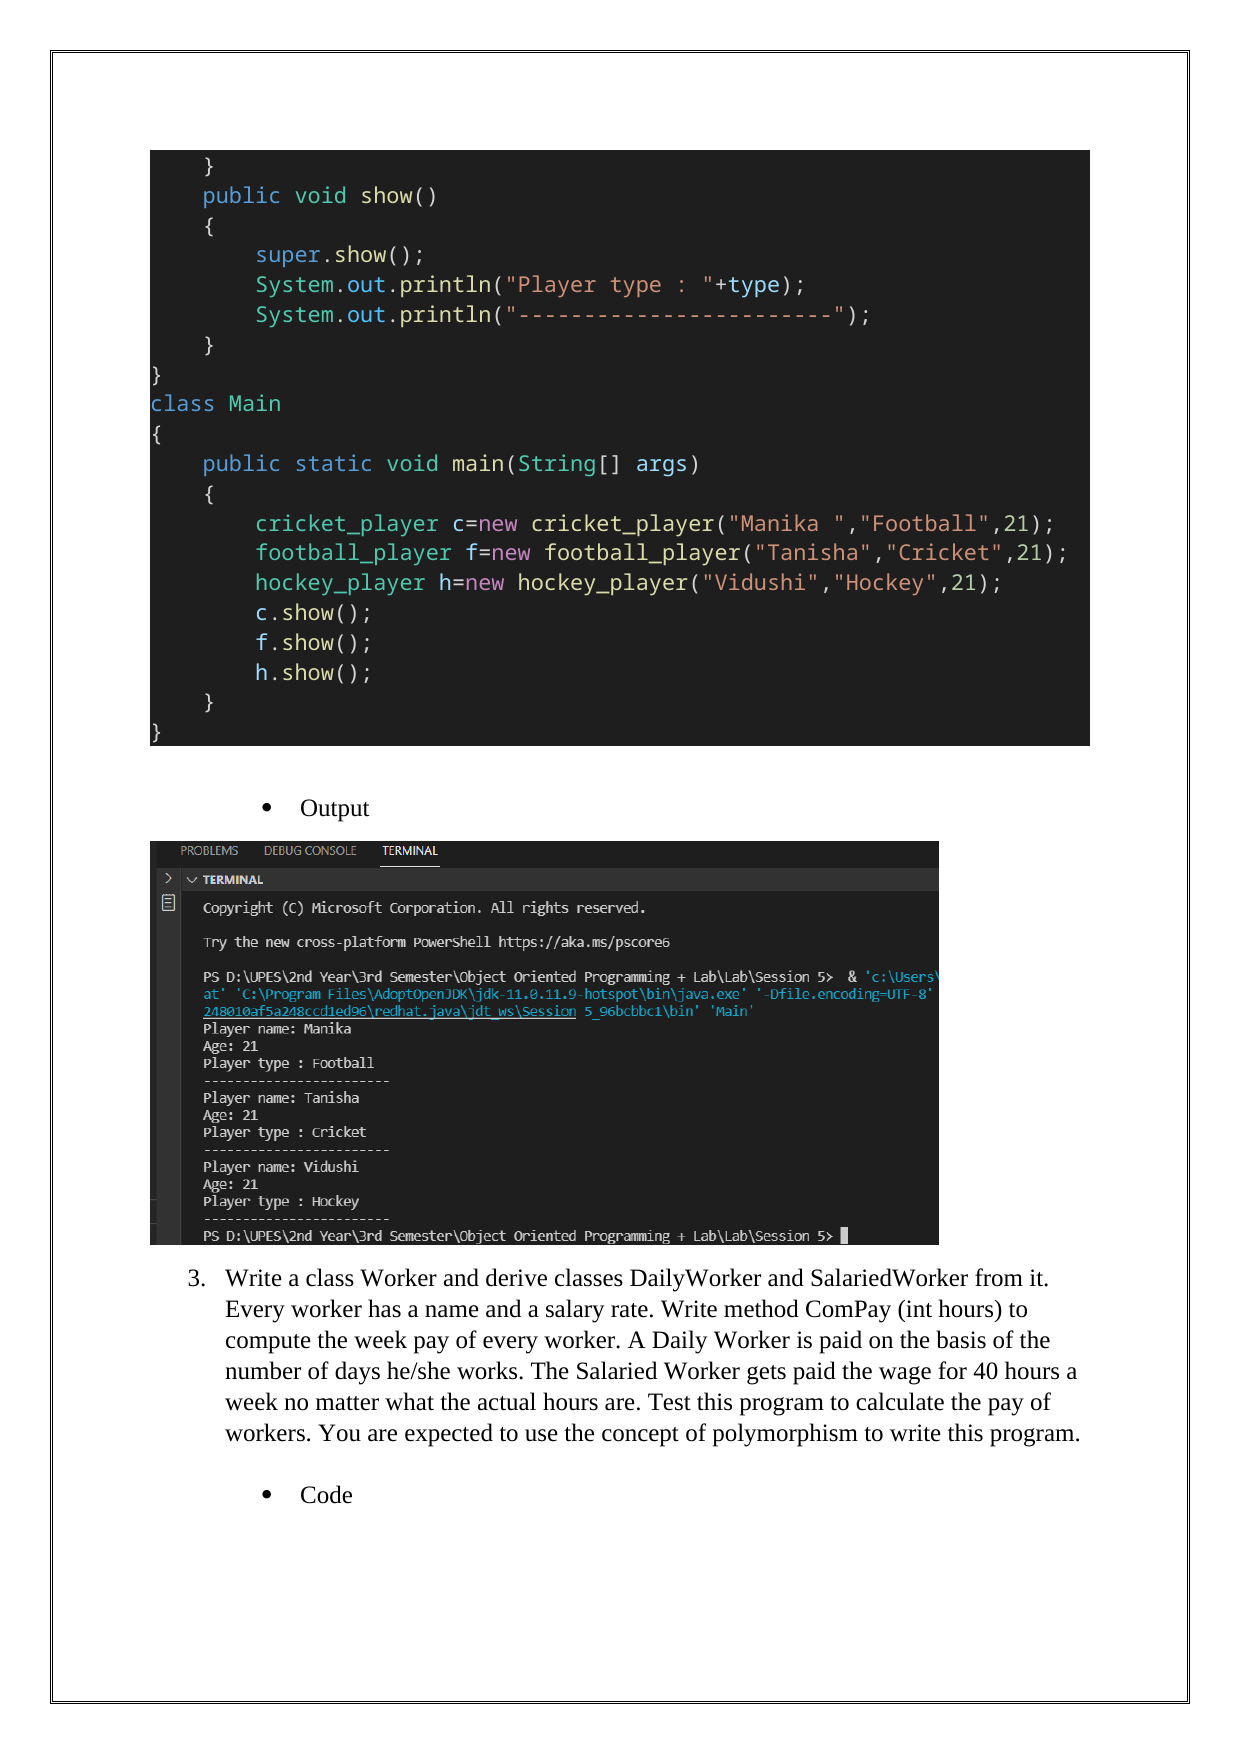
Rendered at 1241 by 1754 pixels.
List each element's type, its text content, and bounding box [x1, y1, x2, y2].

text System.out.println("Player type : "+type); [150, 269, 1090, 299]
text hockey_player h=new hockey_player("Vidushi","Hockey",21); [150, 567, 1090, 597]
picture [150, 841, 939, 1245]
list Code [262, 1481, 1090, 1509]
text f.show(); [150, 627, 1090, 656]
list Output [262, 793, 1090, 822]
text class Main [150, 388, 1090, 418]
text cricket_player c=new cricket_player("Manika ","Football",21); [150, 507, 1090, 537]
list Write a class Worker and derive classes DailyWorker and SalariedWorker from it. Every worker has a name and a salary rate. Write method ComPay (int hours) to compute the week pay of every worker. A Daily Worker is paid on the basis of the number of days he/she works. The Salaried Worker gets paid the wage for 40 hours a week no matter what the actual hours are. Test this program to calculate the pay of workers. You are expected to use the concept of polymorphism to write this program. [187, 1263, 1090, 1447]
text super.show(); [150, 239, 1090, 269]
text { [150, 478, 1090, 507]
text } [150, 358, 1090, 388]
text public void show() [150, 180, 1090, 209]
text football_player f=new football_player("Tanisha","Cricket",21); [150, 537, 1090, 567]
text } [150, 716, 1090, 746]
text c.show(); [150, 597, 1090, 627]
text } [150, 329, 1090, 358]
text } [150, 686, 1090, 716]
text } [150, 150, 1090, 180]
text public static void main(String[] args) [150, 448, 1090, 478]
text { [150, 209, 1090, 239]
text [150, 299, 1090, 329]
text h.show(); [150, 656, 1090, 686]
text { [150, 418, 1090, 448]
